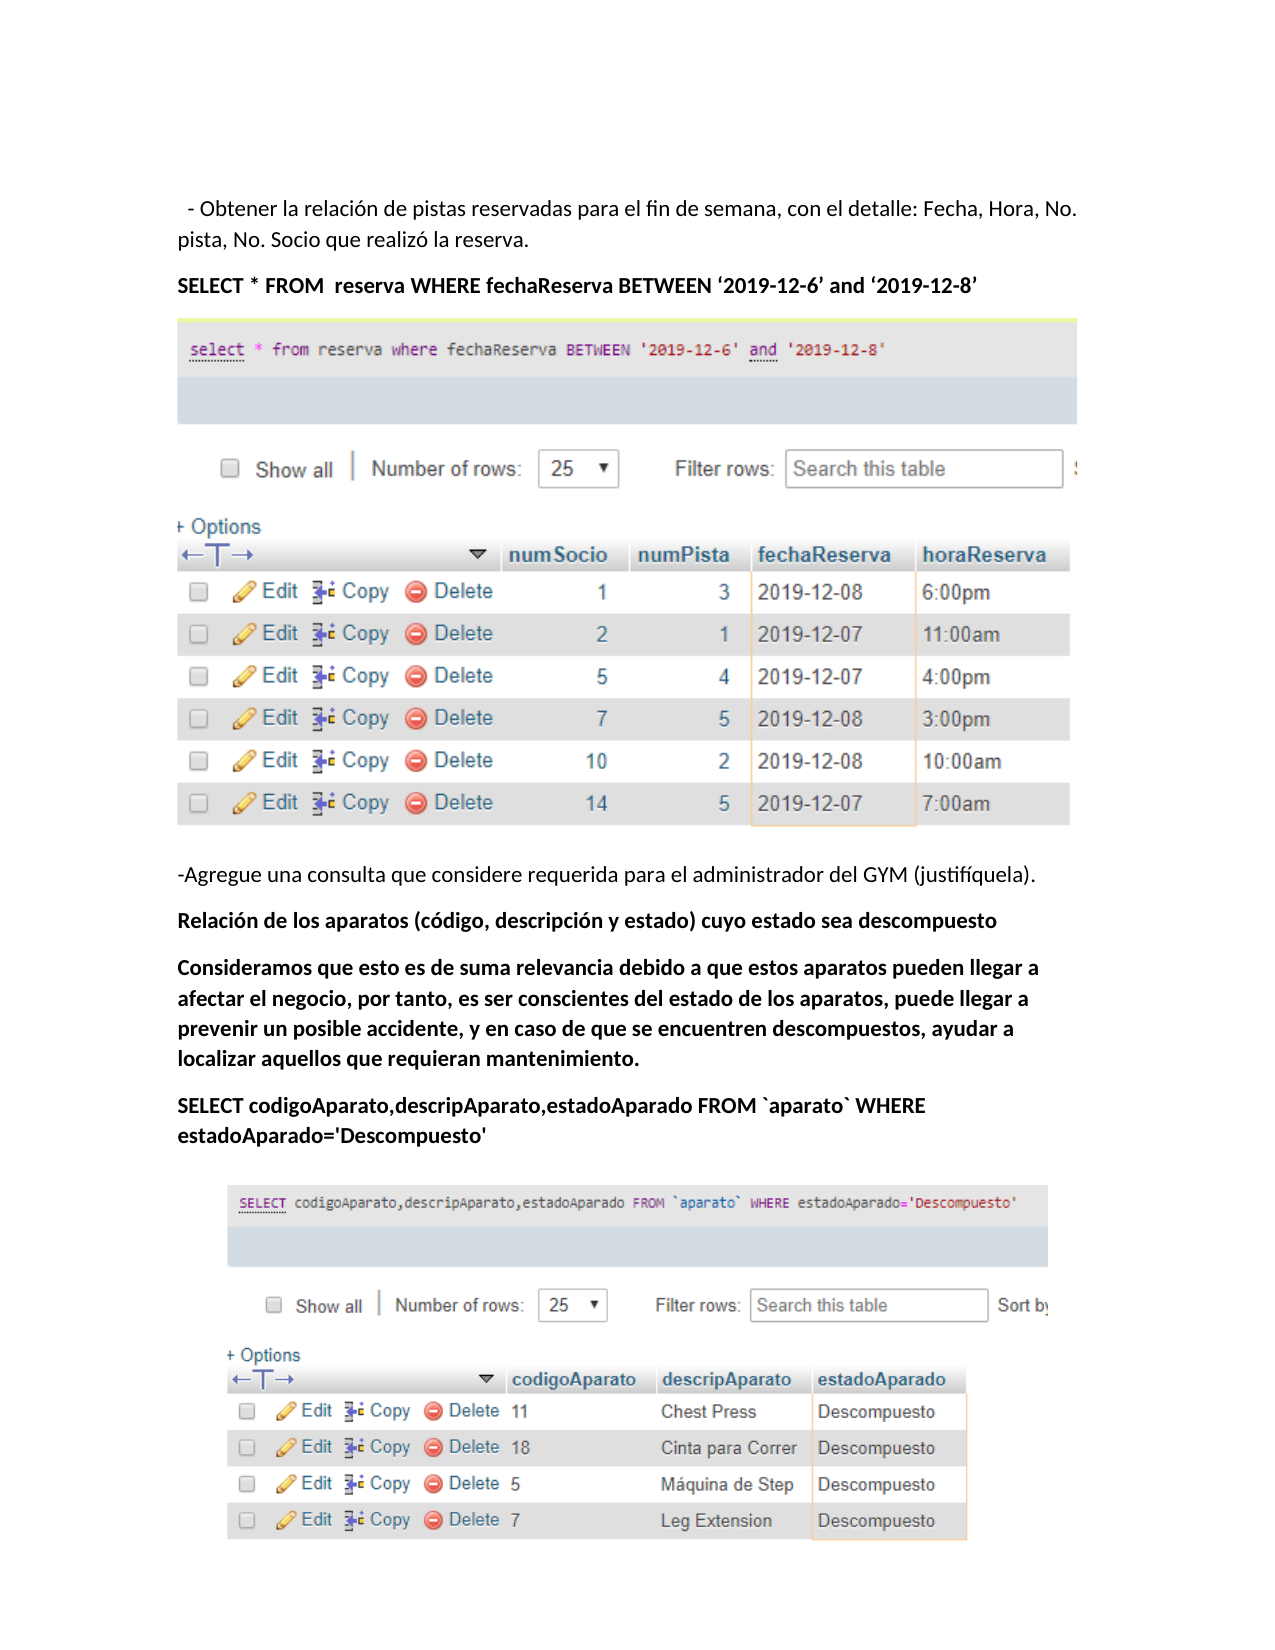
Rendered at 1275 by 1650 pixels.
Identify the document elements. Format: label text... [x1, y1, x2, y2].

text - Obtener la relación de pistas reservadas para el fin de semana, con el detalle: Fecha, Hora, No. pista, No. Socio que realizó la reserva. [177, 194, 1098, 253]
text Consideramos que esto es de suma relevancia debido a que estos aparatos pueden llegar a afectar el negocio, por tanto, es ser conscientes del estado de los aparatos, puede llegar a prevenir un posible accidente, y en caso de que se encuentren descompuestos, ayudar a localizar aquellos que requieran mantenimiento. [177, 953, 1098, 1072]
picture [177, 318, 1078, 841]
text -Agregue una consulta que considere requerida para el administrador del GYM (justifíquela). [177, 860, 1098, 888]
text SELECT * FROM reserva WHERE fechaReserva BETWEEN ‘2019-12-6’ and ‘2019-12-8’ [177, 272, 1098, 299]
text SELECT codigoAparato,descripAparato,estadoAparado FROM `aparato` WHERE estadoAparado='Descompuesto' [177, 1091, 1098, 1149]
picture [227, 1185, 1048, 1546]
text Relación de los aparatos (código, descripción y estado) cuyo estado sea descompuesto [177, 907, 1098, 935]
